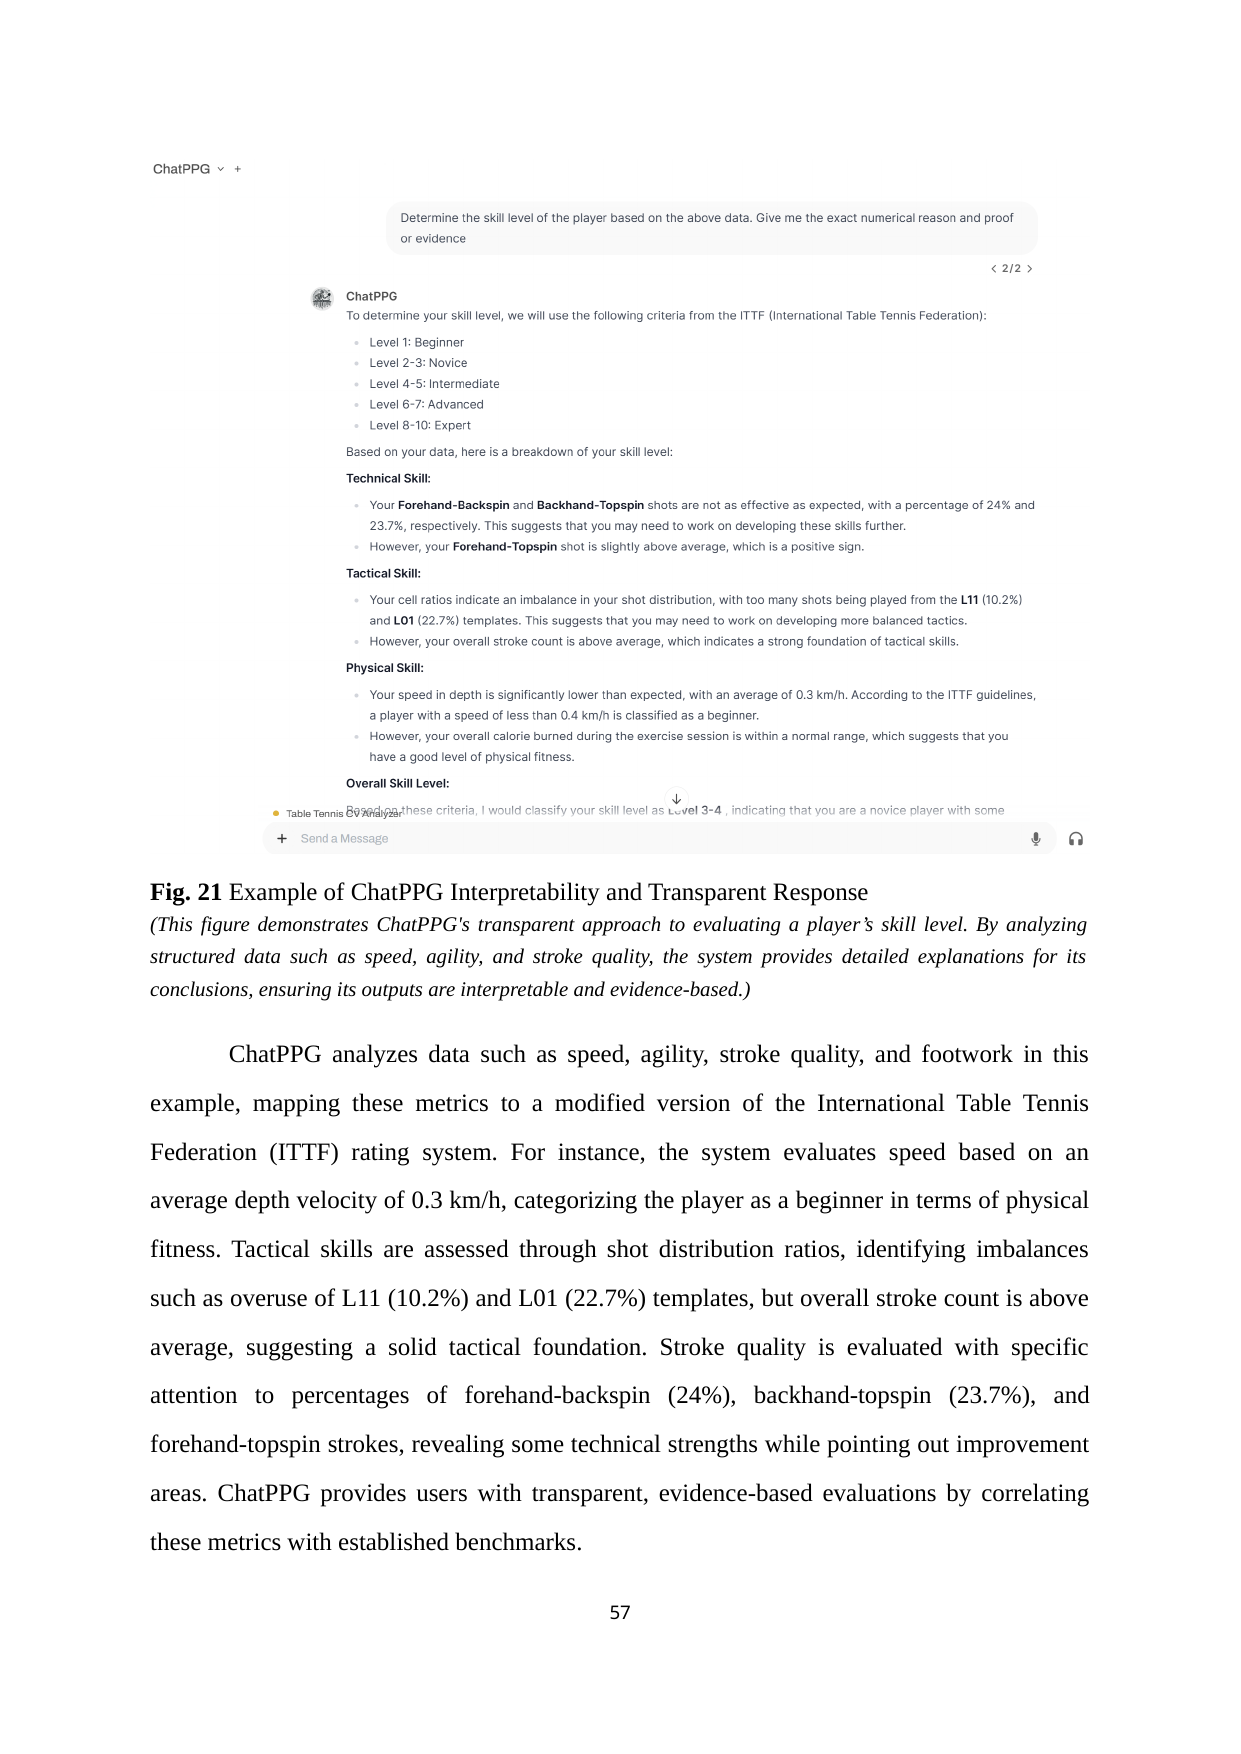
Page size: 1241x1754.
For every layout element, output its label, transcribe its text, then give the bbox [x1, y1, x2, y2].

text (This figure demonstrates ChatPPG's transparent approach to evaluating a player’s skill level. By analyzing structured data such as speed, agility, and stroke quality, the system provides detailed explanations for its conclusions, ensuring its outputs are interpretable and evidence-based.) [150, 907, 1090, 1005]
picture [150, 159, 1091, 854]
text ChatPPG analyzes data such as speed, agility, stroke quality, and footwork in this example, mapping these metrics to a modified version of the International Table Tennis Federation (ITTF) rating system. For instance, the system evaluates speed based on an average depth velocity of 0.3 km/h, categorizing the player as a beginner in terms of physical fitness. Tactical skills are assessed through shot distribution ratios, identifying imbalances such as overuse of L11 (10.2%) and L01 (22.7%) templates, but overall stroke count is above average, suggesting a solid tactical foundation. Stroke quality is evaluated with specific attention to percentages of forehand-backspin (24%), backhand-topspin (23.7%), and forehand-topspin strokes, revealing some technical strengths while pointing out improvement areas. ChatPPG provides users with transparent, evidence-based evaluations by correlating these metrics with established benchmarks. [150, 1037, 1090, 1557]
text Fig. 21 Example of ChatPPG Interpretability and Transparent Response [150, 875, 1090, 907]
